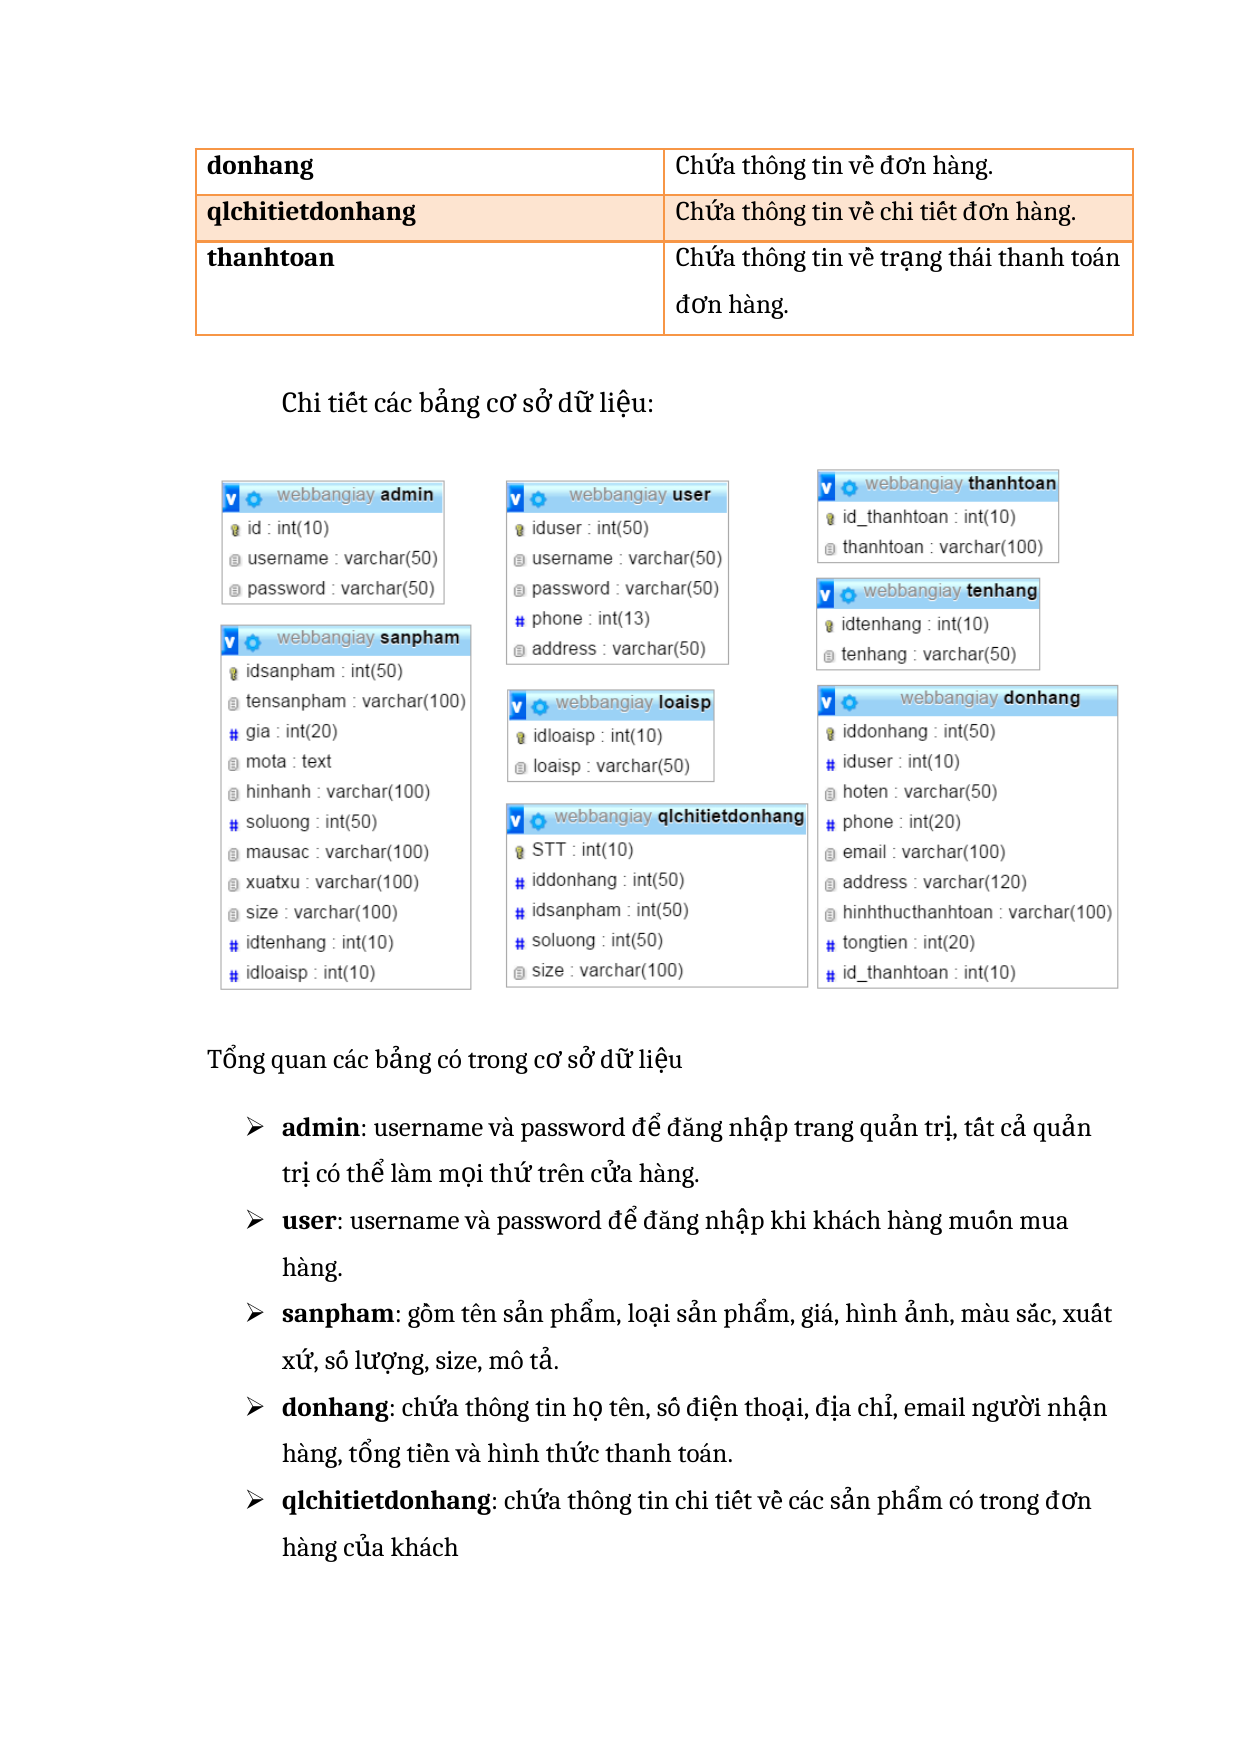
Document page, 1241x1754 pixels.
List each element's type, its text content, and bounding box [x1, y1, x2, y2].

table_cell Chứa thông tin về trạng thái thanh toán đơn hàng. [665, 243, 1132, 333]
table_cell qlchitietdonhang [197, 196, 663, 240]
list sanpham: gồm tên sản phẩm, loại sản phẩm, giá, hình ảnh, màu sắc, xuất xứ, số lượng, size, mô tả. [244, 1298, 1122, 1376]
list donhang: chứa thông tin họ tên, số điện thoại, địa chỉ, email người nhận hàng, tổng tiền và hình thức thanh toán. [244, 1392, 1122, 1469]
table_cell donhang [197, 150, 663, 194]
table_cell thanhtoan [197, 243, 663, 333]
text Tổng quan các bảng có trong cơ sở dữ liệu [207, 1044, 1122, 1075]
list Chi tiết các bảng cơ sở dữ liệu: [282, 386, 1122, 419]
list user: username và password để đăng nhập khi khách hàng muốn mua hàng. [244, 1205, 1122, 1283]
table_cell Chứa thông tin về chi tiết đơn hàng. [665, 196, 1132, 240]
picture [206, 457, 1133, 1010]
list qlchitietdonhang: chứa thông tin chi tiết về các sản phẩm có trong đơn hàng của khách [244, 1485, 1122, 1563]
table_cell Chứa thông tin về đơn hàng. [665, 150, 1132, 194]
list admin: username và password để đăng nhập trang quản trị, tất cả quản trị có thể làm mọi thứ trên cửa hàng. [244, 1112, 1122, 1189]
